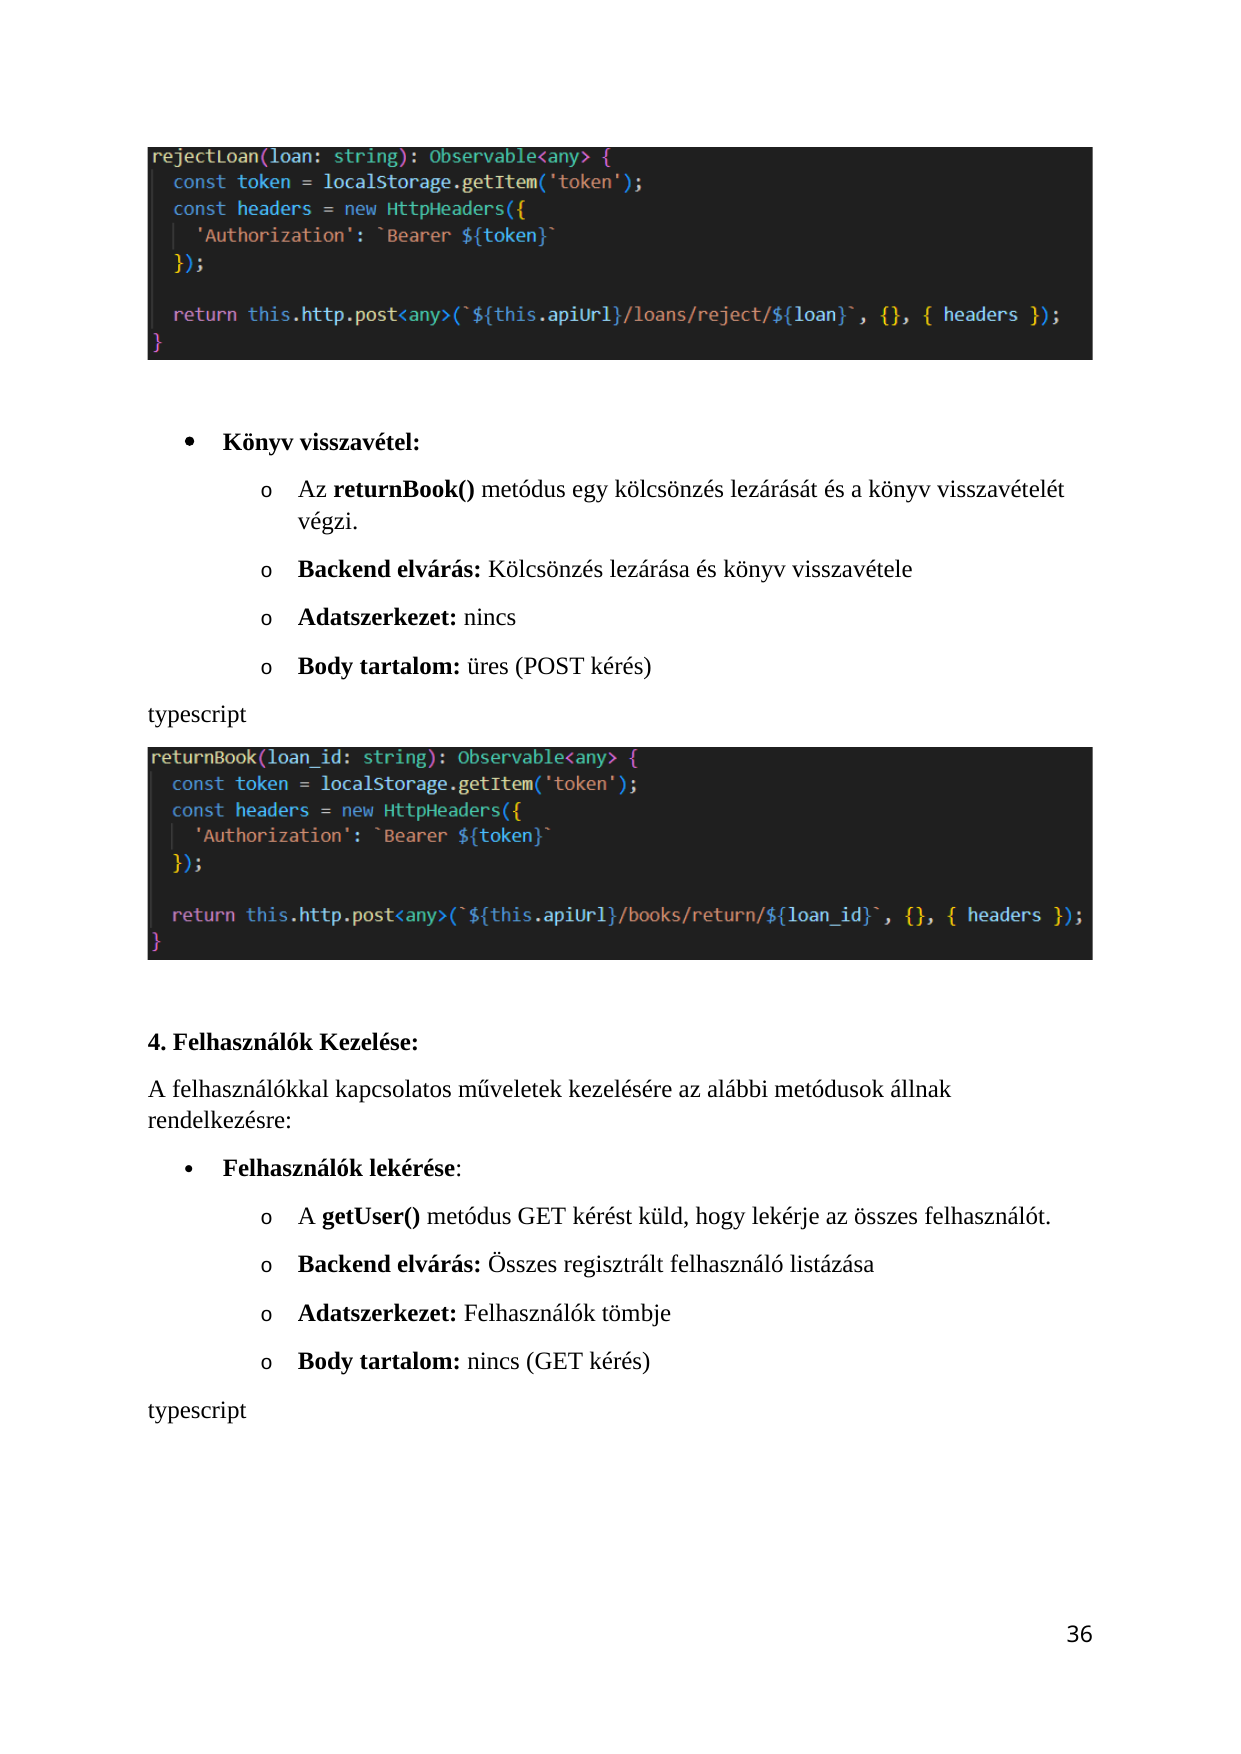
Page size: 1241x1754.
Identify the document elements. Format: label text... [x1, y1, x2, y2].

list Backend elvárás: Kölcsönzés lezárása és könyv visszavétele [260, 554, 1093, 583]
list Adatszerkezet: Felhasználók tömbje [260, 1298, 1093, 1327]
text typescript [148, 1395, 1093, 1424]
text 4. Felhasználók Kezelése: [148, 1027, 1093, 1055]
list Felhasználók lekérése: [185, 1153, 1093, 1182]
list Backend elvárás: Összes regisztrált felhasználó listázása [260, 1249, 1093, 1279]
list Body tartalom: nincs (GET kérés) [260, 1346, 1093, 1376]
list Adatszerkezet: nincs [260, 602, 1093, 632]
list Az returnBook() metódus egy kölcsönzés lezárását és a könyv visszavételét végzi. [260, 474, 1093, 535]
text typescript [148, 699, 1093, 728]
picture [147, 147, 1093, 360]
text A felhasználókkal kapcsolatos műveletek kezelésére az alábbi metódusok állnak rendelkezésre: [148, 1074, 1093, 1134]
picture [147, 747, 1093, 960]
list Body tartalom: üres (POST kérés) [260, 651, 1093, 681]
list A getUser() metódus GET kérést küld, hogy lekérje az összes felhasználót. [260, 1201, 1093, 1230]
list Könyv visszavétel: [185, 427, 1093, 455]
